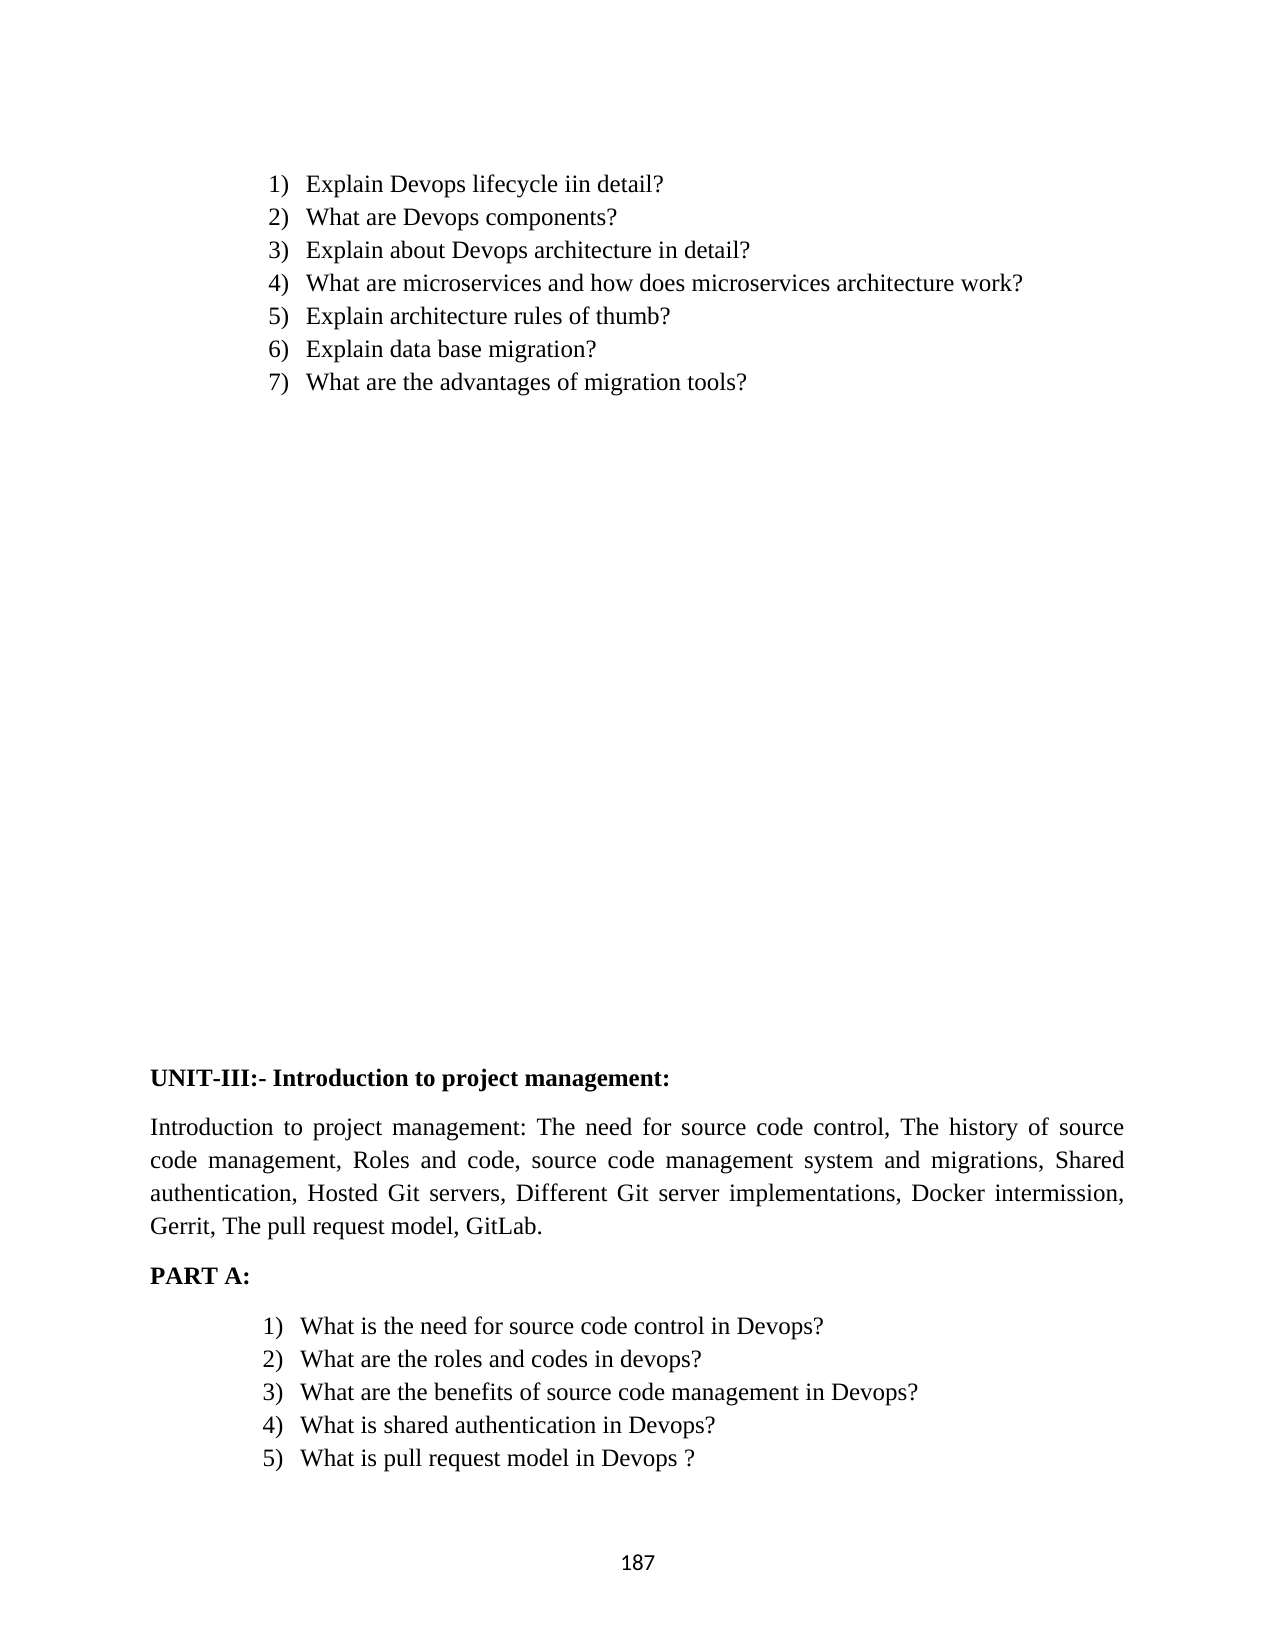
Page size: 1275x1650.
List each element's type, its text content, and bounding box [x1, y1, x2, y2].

list Explain data base migration? [268, 334, 1125, 363]
list Explain Devops lifecycle iin detail? [268, 169, 1125, 198]
list What is shared authentication in Devops? [262, 1410, 1125, 1439]
list What are the advantages of migration tools? [268, 367, 1125, 396]
list Explain about Devops architecture in detail? [268, 235, 1125, 264]
text UNIT-III:- Introduction to project management: [150, 1063, 1125, 1091]
list What is the need for source code control in Devops? [262, 1311, 1125, 1339]
text PART A: [150, 1261, 1125, 1290]
list What are Devops components? [268, 202, 1125, 231]
list Explain architecture rules of thumb? [268, 301, 1125, 330]
text Introduction to project management: The need for source code control, The history of source code management, Roles and code, source code management system and migrations, Shared authentication, Hosted Git servers, Different Git server implementations, Docker intermission, Gerrit, The pull request model, GitLab. [150, 1112, 1125, 1240]
list What are the roles and codes in devops? [262, 1344, 1125, 1373]
list What is pull request model in Devops ? [262, 1443, 1125, 1472]
list What are microservices and how does microservices architecture work? [268, 268, 1125, 297]
list What are the benefits of source code management in Devops? [262, 1377, 1125, 1406]
